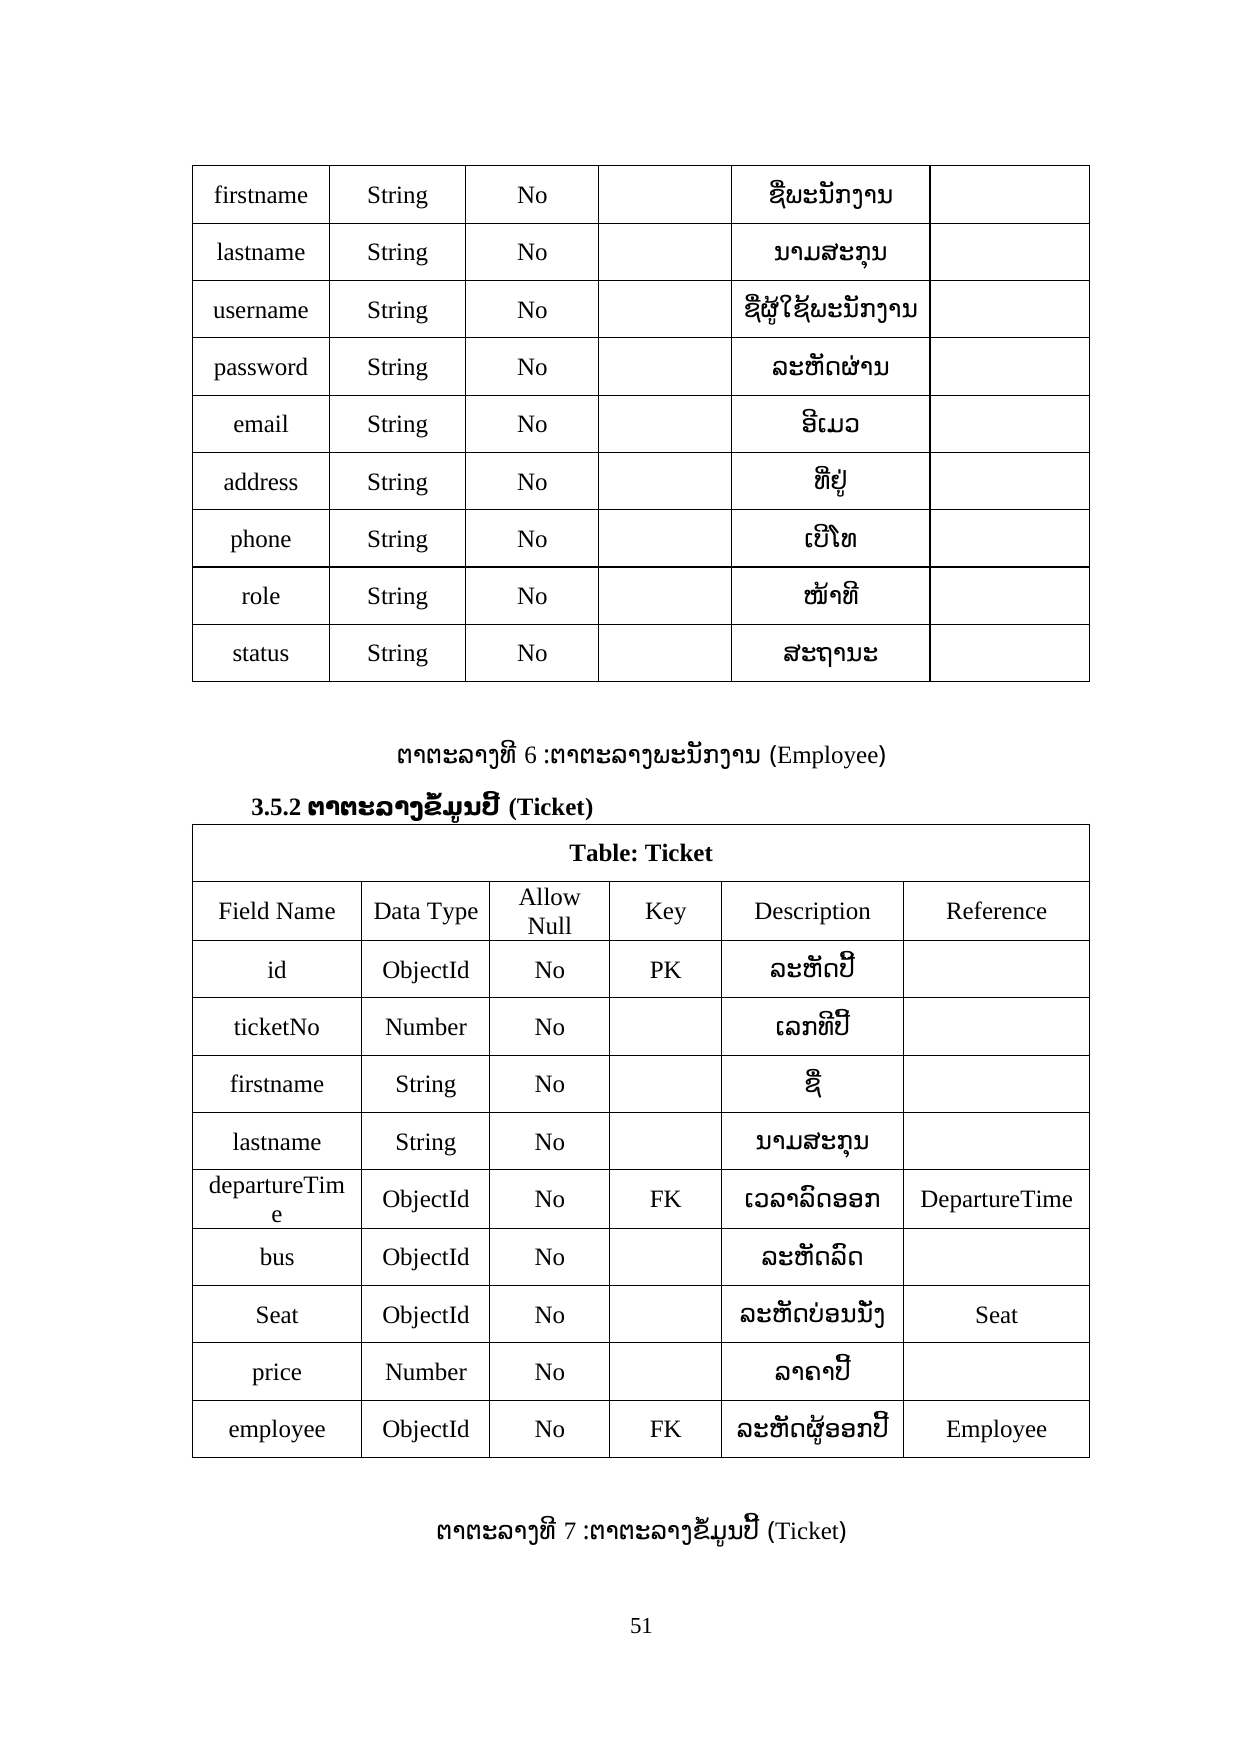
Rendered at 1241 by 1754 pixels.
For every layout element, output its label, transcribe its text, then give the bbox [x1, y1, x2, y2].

table_cell [904, 941, 1089, 997]
table_cell lastname [193, 224, 329, 280]
table_cell Number [362, 998, 489, 1054]
table_cell [610, 1229, 721, 1285]
table_cell Data Type [362, 882, 489, 940]
table_cell [904, 1056, 1089, 1112]
table_cell ລະຫັດລົດ [722, 1229, 903, 1285]
table_cell [599, 625, 731, 681]
table_cell [931, 224, 1089, 280]
table_cell ObjectId [362, 1401, 489, 1457]
table_cell [610, 1343, 721, 1399]
table_cell role [193, 568, 329, 624]
table_cell ຊື່ພະນັກງານ [732, 166, 929, 223]
table_cell password [193, 338, 329, 394]
table_cell String [362, 1056, 489, 1112]
table_cell No [490, 1113, 609, 1169]
table_cell ເວລາລົດອອກ [722, 1170, 903, 1228]
table_cell No [466, 224, 598, 280]
table_cell [599, 396, 731, 452]
table_cell FK [610, 1401, 721, 1457]
table_cell ລະຫັດປີ້ [722, 941, 903, 997]
table_cell Key [610, 882, 721, 940]
table_cell Field Name [193, 882, 361, 940]
table_cell [931, 568, 1089, 624]
table_cell [599, 281, 731, 337]
table_cell ObjectId [362, 1286, 489, 1342]
table_cell No [466, 396, 598, 452]
table_cell Seat [904, 1286, 1089, 1342]
table_cell Reference [904, 882, 1089, 940]
table_cell ObjectId [362, 1229, 489, 1285]
table_cell String [330, 166, 465, 223]
table_cell email [193, 396, 329, 452]
table_cell String [330, 453, 465, 509]
table_cell ນາມສະກຸນ [732, 224, 929, 280]
table_cell [931, 510, 1089, 566]
table_cell No [490, 941, 609, 997]
table_cell Allow Null [490, 882, 609, 940]
table_cell ອີເມວ [732, 396, 929, 452]
table_cell FK [610, 1170, 721, 1228]
table_cell String [330, 338, 465, 394]
table_cell ນາມສະກຸນ [722, 1113, 903, 1169]
table_cell [931, 338, 1089, 394]
table_cell ສະຖານະ [732, 625, 929, 681]
table_cell bus [193, 1229, 361, 1285]
table_cell No [490, 1170, 609, 1228]
table_cell No [490, 1286, 609, 1342]
table_cell departureTime [193, 1170, 361, 1228]
table_cell firstname [193, 166, 329, 223]
table_cell No [490, 1229, 609, 1285]
table_cell id [193, 941, 361, 997]
table_cell [599, 568, 731, 624]
table_cell DepartureTime [904, 1170, 1089, 1228]
table_cell [931, 281, 1089, 337]
table_cell employee [193, 1401, 361, 1457]
table_cell No [490, 1343, 609, 1399]
table_cell No [466, 510, 598, 566]
table_cell Seat [193, 1286, 361, 1342]
table_cell ຊື່ຜູ້ໃຊ້້ພະນັກງານ [732, 281, 929, 337]
table_cell price [193, 1343, 361, 1399]
table_cell String [330, 224, 465, 280]
table_cell [931, 453, 1089, 509]
table_cell [904, 998, 1089, 1054]
table_cell ໜ້າທີ [732, 568, 929, 624]
table_cell String [330, 625, 465, 681]
table_cell [610, 1113, 721, 1169]
table_cell firstname [193, 1056, 361, 1112]
table_cell ObjectId [362, 941, 489, 997]
table_cell ເບີໂທ [732, 510, 929, 566]
text ຕາຕະລາງທີ 6 :ຕາຕະລາງພະນັກງານ (Employee) [192, 737, 1090, 771]
table_cell No [490, 1056, 609, 1112]
table_cell ObjectId [362, 1170, 489, 1228]
table_cell [931, 166, 1089, 223]
table_cell [599, 338, 731, 394]
table_cell [904, 1229, 1089, 1285]
table_cell No [466, 568, 598, 624]
table_cell Number [362, 1343, 489, 1399]
table_cell [599, 224, 731, 280]
table_cell username [193, 281, 329, 337]
table_cell String [330, 281, 465, 337]
table_cell String [330, 396, 465, 452]
table_cell String [330, 568, 465, 624]
table_cell ລະຫັດຜູ້ອອກປີ້ [722, 1401, 903, 1457]
table_cell PK [610, 941, 721, 997]
table_cell ticketNo [193, 998, 361, 1054]
table_cell address [193, 453, 329, 509]
table_cell ທີ່ຢູ່ [732, 453, 929, 509]
table_cell lastname [193, 1113, 361, 1169]
table_cell No [490, 998, 609, 1054]
table_cell ເລກທີປີ້ [722, 998, 903, 1054]
table_cell No [466, 453, 598, 509]
table_cell [610, 1286, 721, 1342]
table_cell status [193, 625, 329, 681]
table_cell [610, 998, 721, 1054]
table_cell ລະຫັດຜ່ານ [732, 338, 929, 394]
table_header Table: Ticket [193, 825, 1089, 881]
table_cell [931, 625, 1089, 681]
table_cell [904, 1343, 1089, 1399]
table_cell ຊື່ [722, 1056, 903, 1112]
table_cell String [362, 1113, 489, 1169]
table_cell ລາຄາປີ້ [722, 1343, 903, 1399]
table_cell [599, 510, 731, 566]
subtitle 3.5.2 ຕາຕະລາງຂໍ້ມູນປີ້ (Ticket) [251, 792, 1090, 821]
table_cell phone [193, 510, 329, 566]
table_cell No [466, 625, 598, 681]
table_cell String [330, 510, 465, 566]
table_cell Description [722, 882, 903, 940]
table_cell [931, 396, 1089, 452]
table_cell ລະຫັດບ່ອນນັ່ງ [722, 1286, 903, 1342]
table_cell [599, 166, 731, 223]
table_cell No [466, 166, 598, 223]
text ຕາຕະລາງທີ 7 :ຕາຕະລາງຂໍ້ມູນປີ້ (Ticket) [192, 1513, 1090, 1547]
table_cell [599, 453, 731, 509]
table_cell No [466, 338, 598, 394]
table_cell No [490, 1401, 609, 1457]
table_cell Employee [904, 1401, 1089, 1457]
table_cell No [466, 281, 598, 337]
table_cell [904, 1113, 1089, 1169]
table_cell [610, 1056, 721, 1112]
